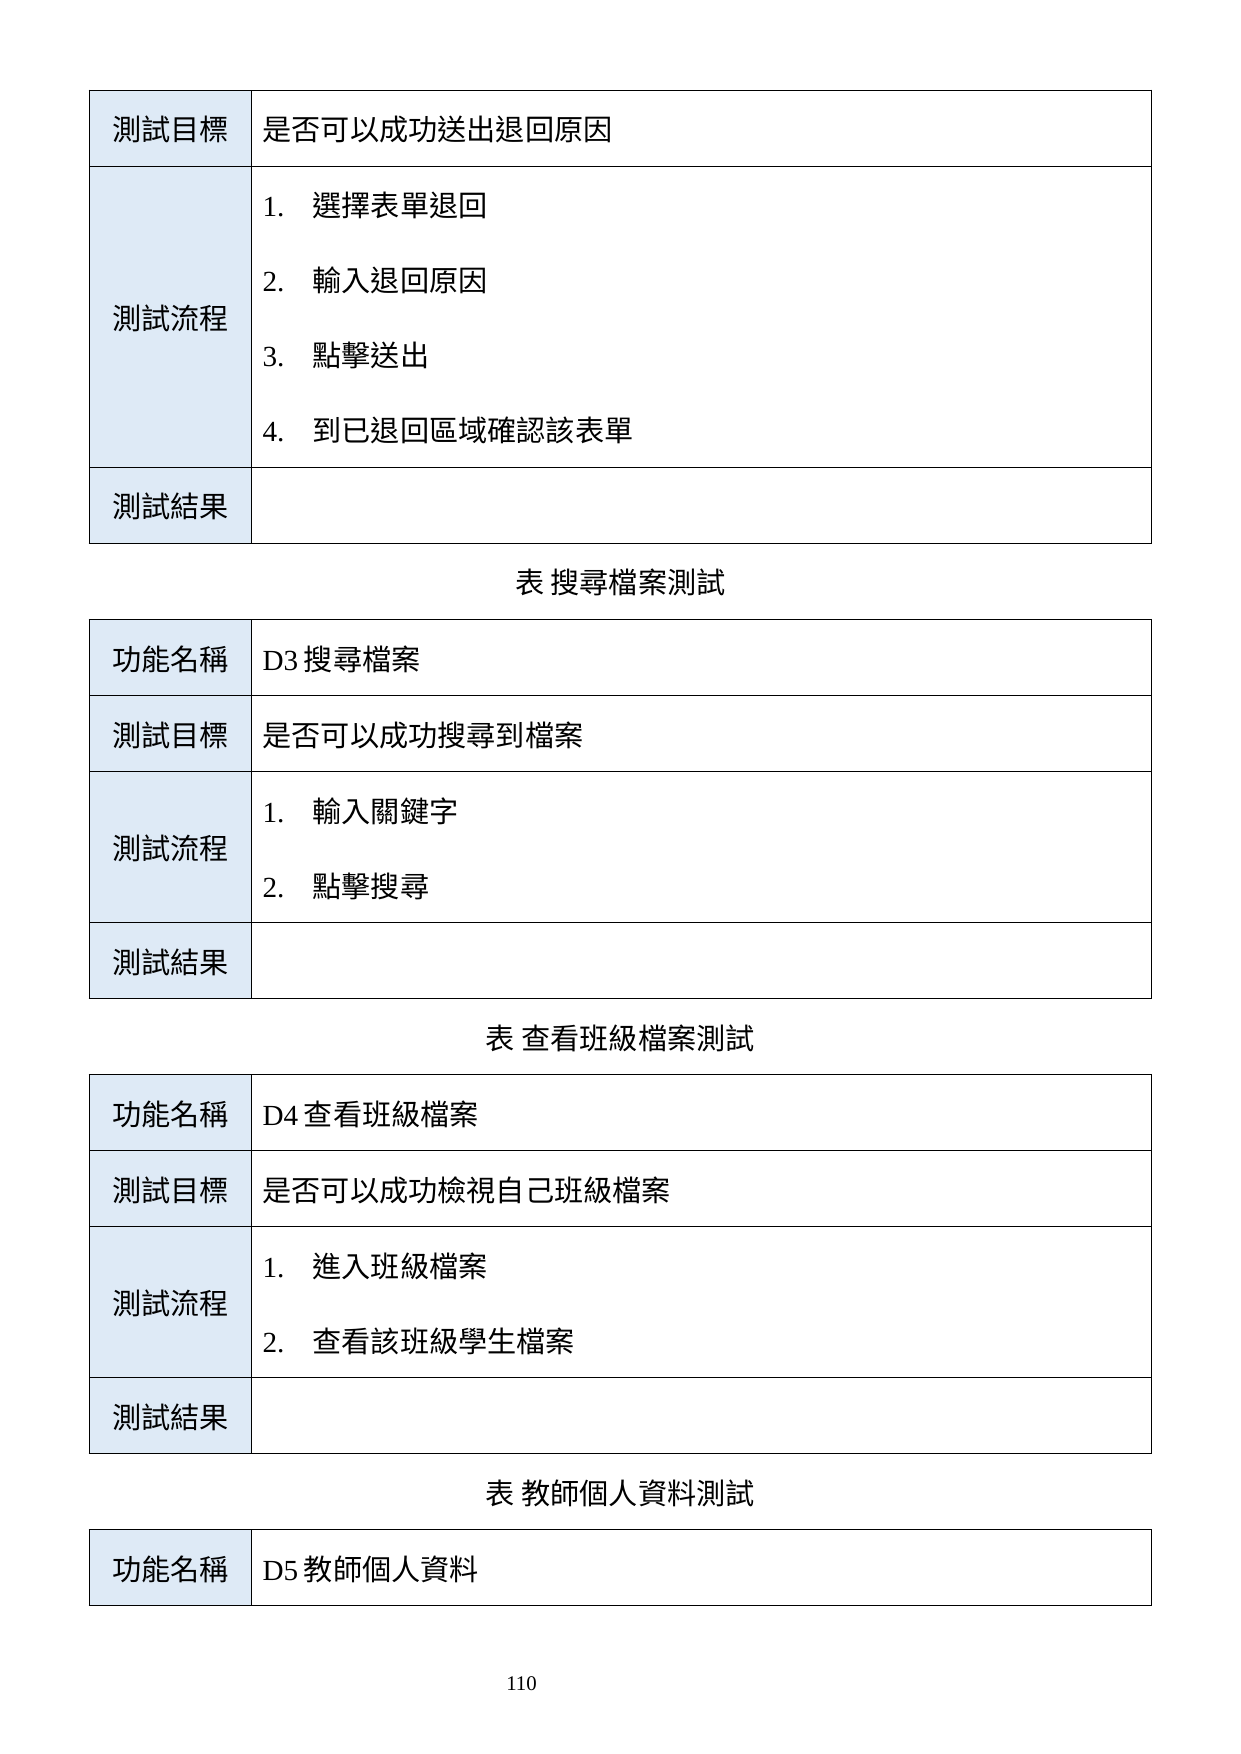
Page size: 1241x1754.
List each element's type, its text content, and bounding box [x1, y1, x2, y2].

text 表 搜尋檔案測試 [89, 544, 1152, 619]
text 表 教師個人資料測試 [89, 1454, 1152, 1529]
table_cell [252, 468, 1151, 543]
table_cell 測試結果 [90, 1378, 251, 1453]
table_cell 是否可以成功送出退回原因 [252, 91, 1151, 166]
table_header D5教師個人資料 [252, 1530, 1151, 1605]
table_cell 測試目標 [90, 696, 251, 771]
table_header 功能名稱 [90, 1075, 251, 1150]
table_cell 測試結果 [90, 468, 251, 543]
table_cell 是否可以成功搜尋到檔案 [252, 696, 1151, 771]
table_cell 測試結果 [90, 923, 251, 998]
table_header D3搜尋檔案 [252, 620, 1151, 695]
table_cell 測試流程 [90, 1227, 251, 1377]
table_header 功能名稱 [90, 620, 251, 695]
table_header D4查看班級檔案 [252, 1075, 1151, 1150]
table_header 功能名稱 [90, 1530, 251, 1605]
table_cell 測試流程 [90, 772, 251, 922]
table_cell 測試目標 [90, 91, 251, 166]
table_cell 進入班級檔案 查看該班級學生檔案 [252, 1227, 1151, 1377]
table_cell 輸入關鍵字 點擊搜尋 [252, 772, 1151, 922]
table_cell 是否可以成功檢視自己班級檔案 [252, 1151, 1151, 1226]
table_cell 測試流程 [90, 167, 251, 467]
text 表 查看班級檔案測試 [89, 999, 1152, 1074]
table_cell [252, 923, 1151, 998]
table_cell 測試目標 [90, 1151, 251, 1226]
table_cell [252, 1378, 1151, 1453]
table_cell 選擇表單退回 輸入退回原因 點擊送出 到已退回區域確認該表單 [252, 167, 1151, 467]
